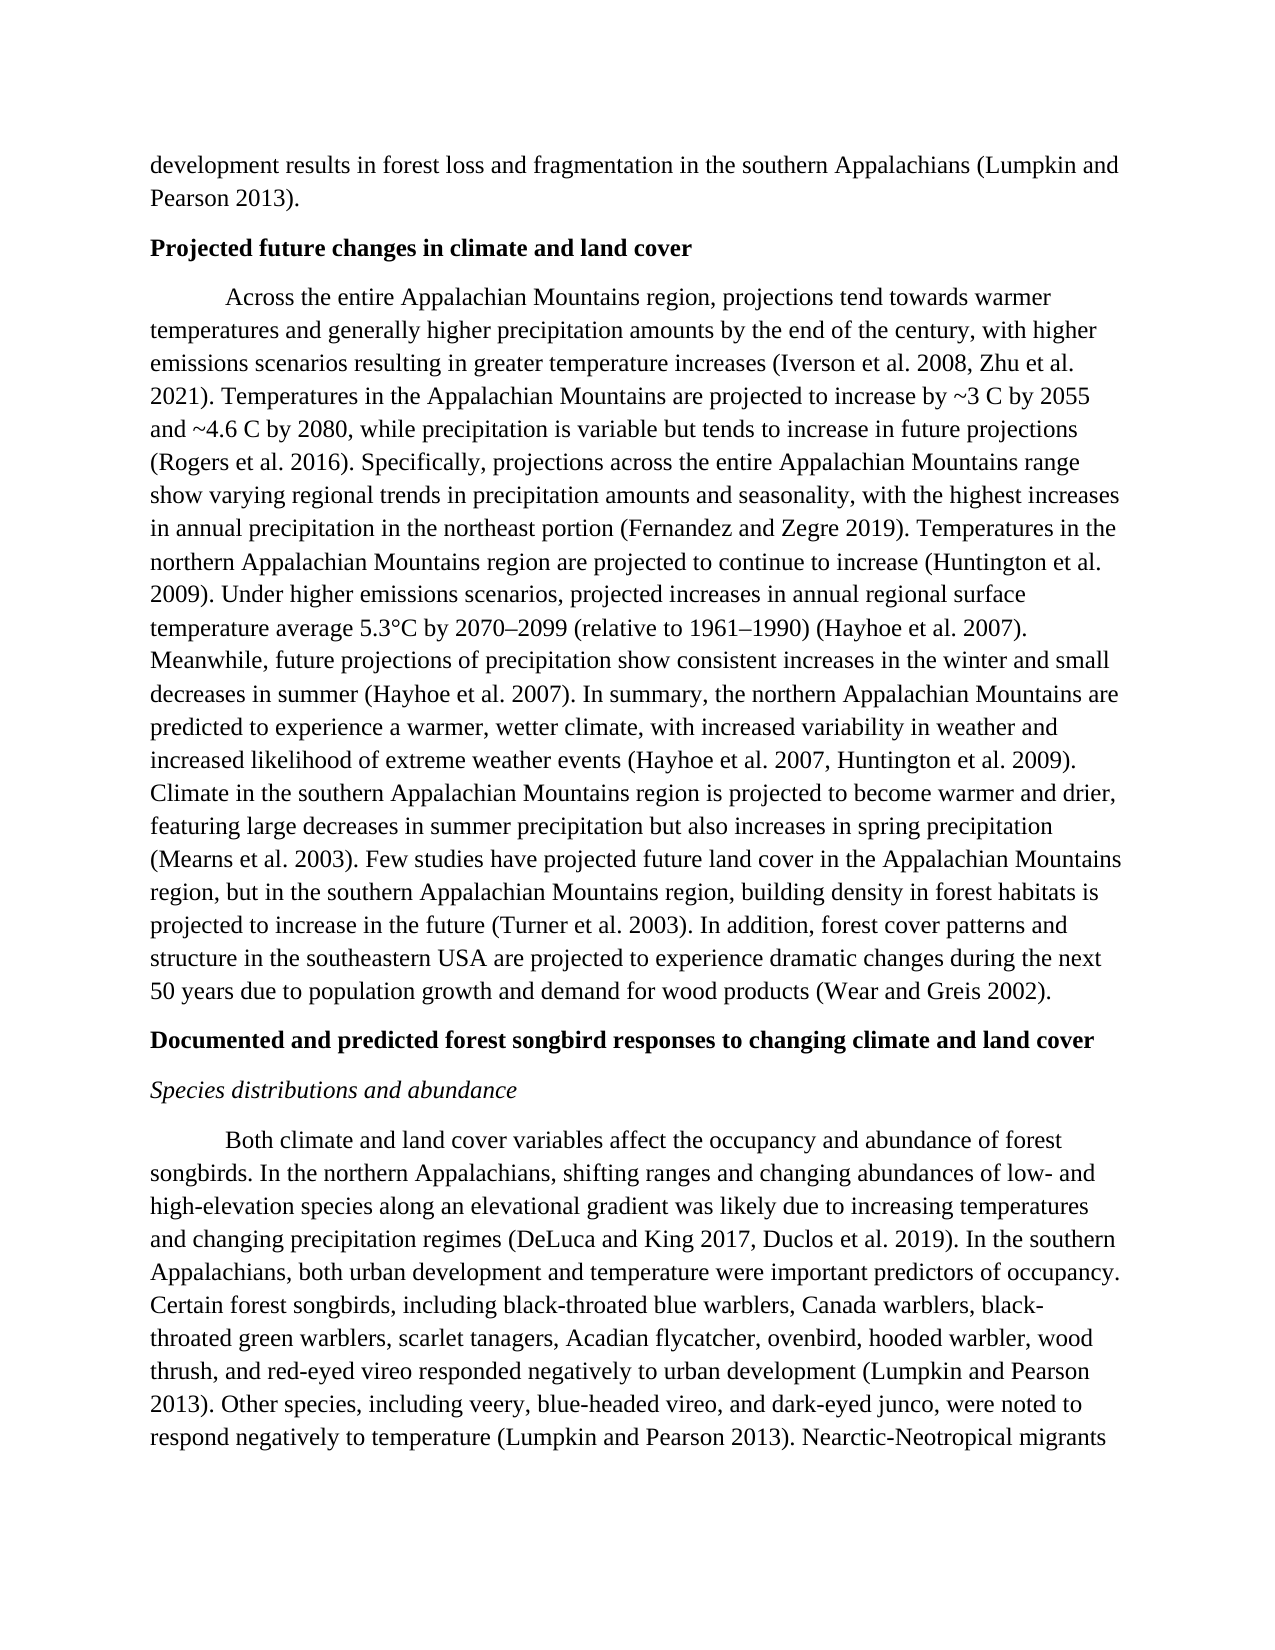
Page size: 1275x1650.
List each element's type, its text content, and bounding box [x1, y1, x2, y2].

text Across the entire Appalachian Mountains region, projections tend towards warmer temperatures and generally higher precipitation amounts by the end of the century, with higher emissions scenarios resulting in greater temperature increases (Iverson et al. 2008, Zhu et al. 2021). Temperatures in the Appalachian Mountains are projected to increase by ~3 C by 2055 and ~4.6 C by 2080, while precipitation is variable but tends to increase in future projections (Rogers et al. 2016). Specifically, projections across the entire Appalachian Mountains range show varying regional trends in precipitation amounts and seasonality, with the highest increases in annual precipitation in the northeast portion (Fernandez and Zegre 2019). Temperatures in the northern Appalachian Mountains region are projected to continue to increase (Huntington et al. 2009). Under higher emissions scenarios, projected increases in annual regional surface temperature average 5.3°C by 2070–2099 (relative to 1961–1990) (Hayhoe et al. 2007). Meanwhile, future projections of precipitation show consistent increases in the winter and small decreases in summer (Hayhoe et al. 2007). In summary, the northern Appalachian Mountains are predicted to experience a warmer, wetter climate, with increased variability in weather and increased likelihood of extreme weather events (Hayhoe et al. 2007, Huntington et al. 2009). Climate in the southern Appalachian Mountains region is projected to become warmer and drier, featuring large decreases in summer precipitation but also increases in spring precipitation (Mearns et al. 2003). Few studies have projected future land cover in the Appalachian Mountains region, but in the southern Appalachian Mountains region, building density in forest habitats is projected to increase in the future (Turner et al. 2003). In addition, forest cover patterns and structure in the southeastern USA are projected to experience dramatic changes during the next 50 years due to population growth and demand for wood products (Wear and Greis 2002). [150, 282, 1125, 1004]
text Documented and predicted forest songbird responses to changing climate and land cover [150, 1026, 1125, 1054]
text Species distributions and abundance [150, 1075, 1125, 1104]
text Projected future changes in climate and land cover [150, 233, 1125, 261]
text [150, 150, 1125, 212]
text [150, 1125, 1125, 1451]
